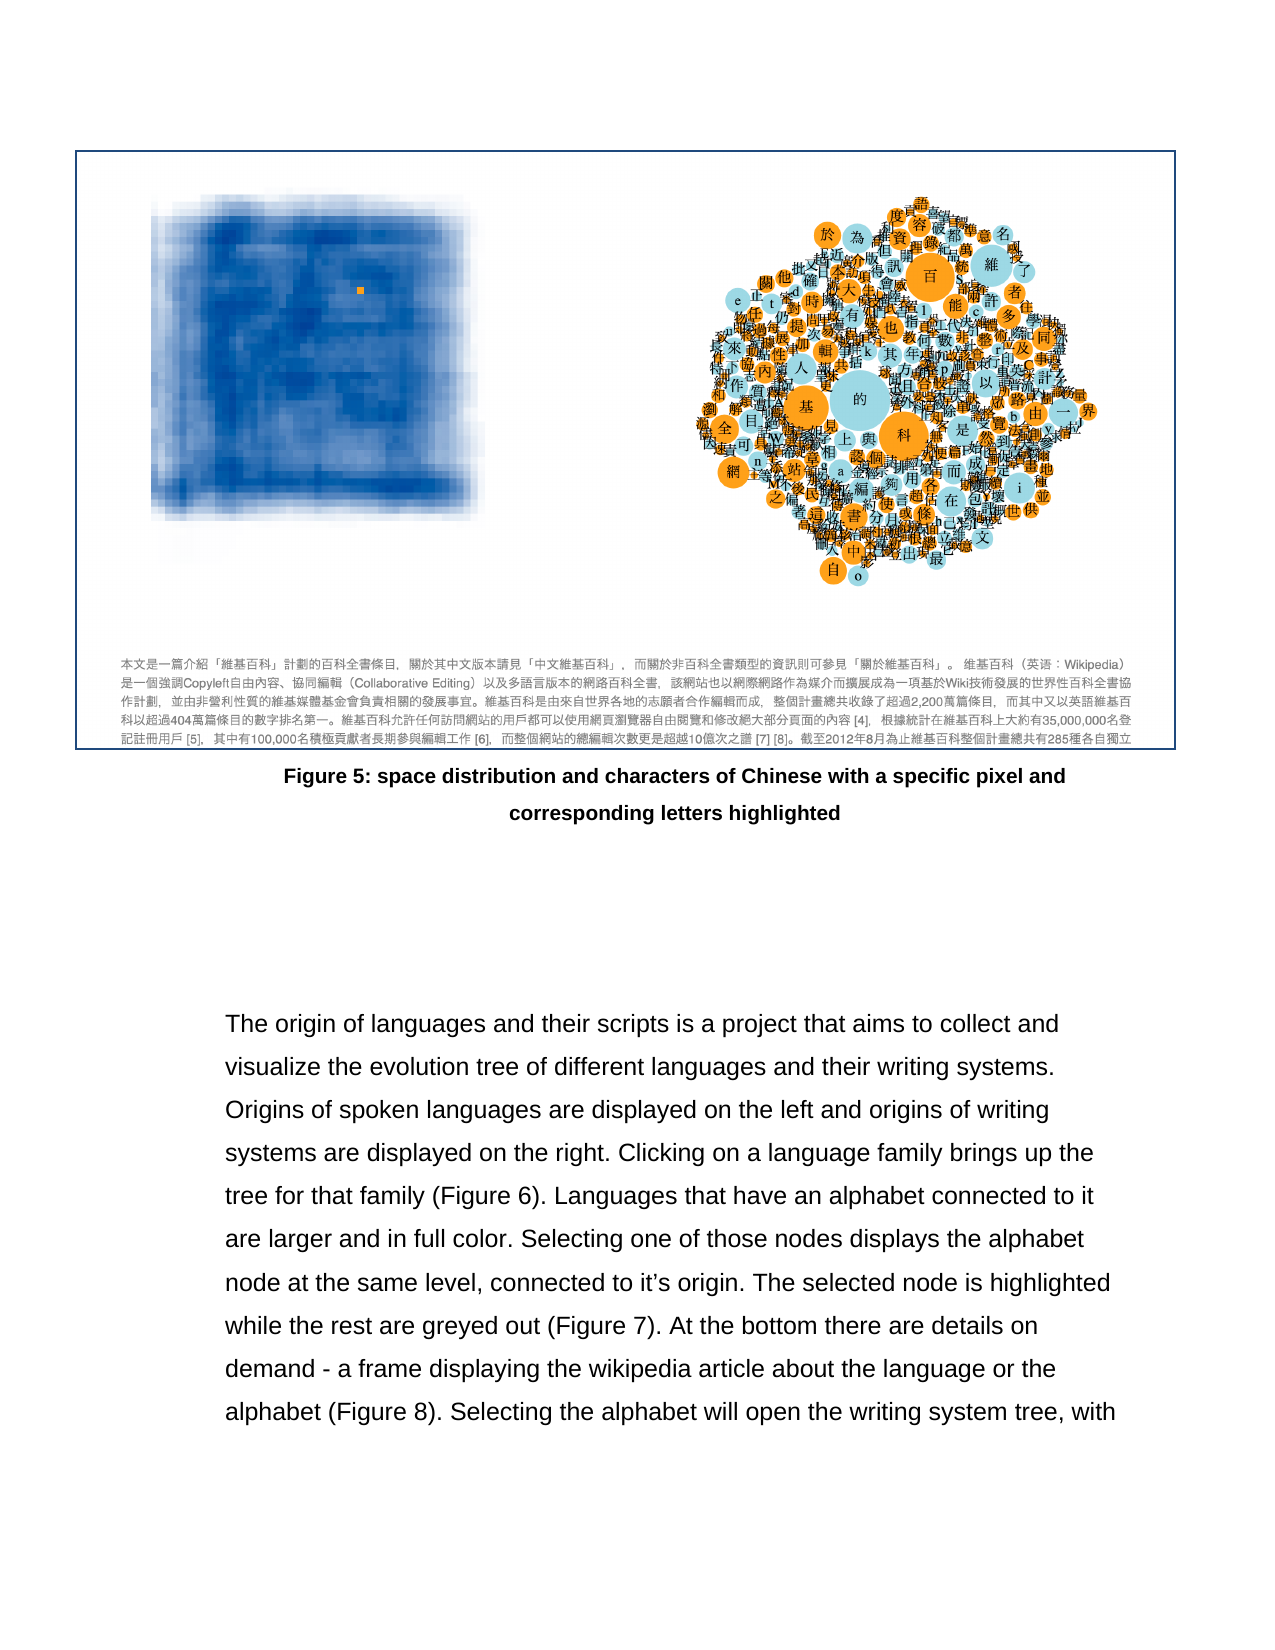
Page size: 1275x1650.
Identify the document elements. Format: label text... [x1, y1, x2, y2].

picture [77, 152, 1174, 748]
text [225, 1009, 1125, 1426]
text Figure 5: space distribution and characters of Chinese with a specific pixel and corresponding letters highlighted [225, 764, 1125, 824]
